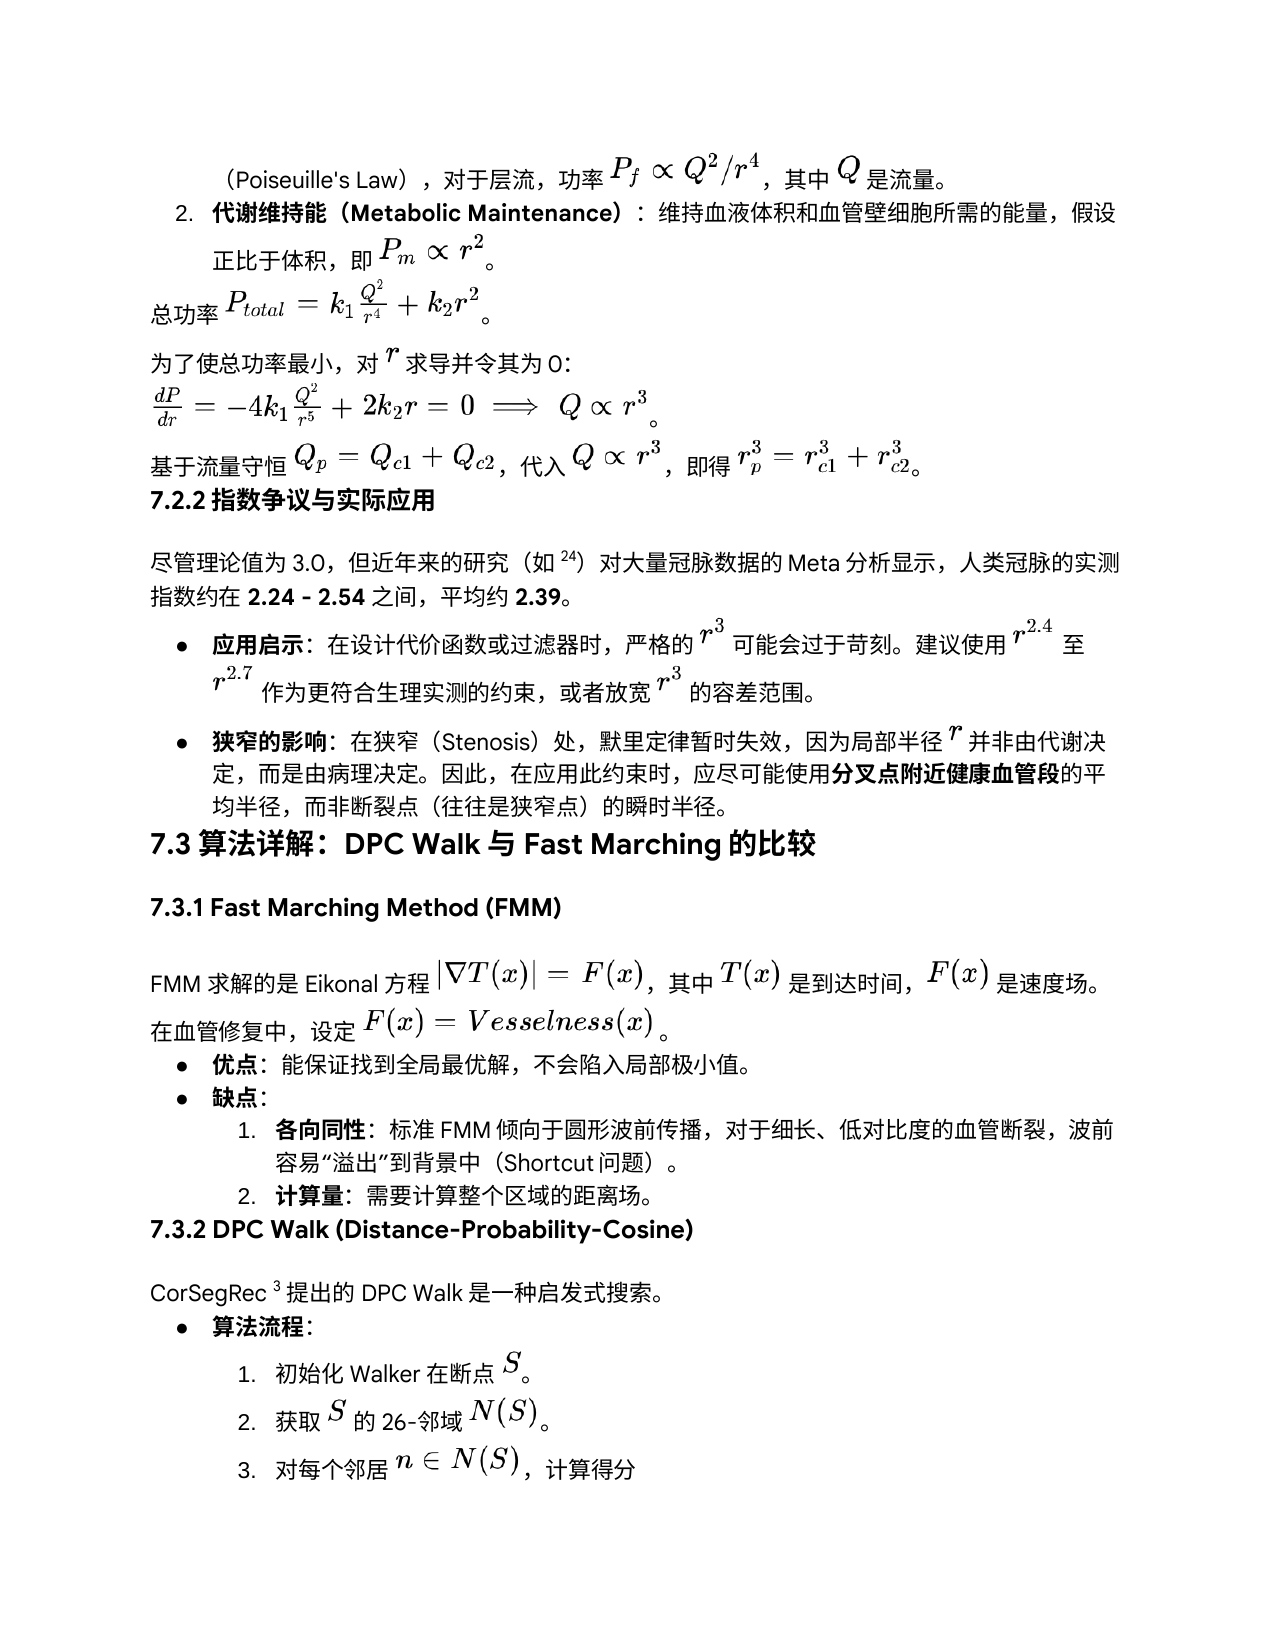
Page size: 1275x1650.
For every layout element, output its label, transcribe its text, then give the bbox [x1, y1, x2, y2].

picture [395, 1441, 522, 1479]
picture [720, 955, 783, 993]
list 狭窄的影响：在狭窄（Stenosis）处，默里定律暂时失效，因为局部半径 并非由代谢决定，而是由病理决定。因此，在应用此约束时，应尽可能使用分叉点附近健康血管段的平均半径，而非断裂点（往往是狭窄点）的瞬时半径。 [175, 711, 1125, 822]
picture [362, 1003, 659, 1041]
picture [948, 711, 963, 751]
list 对每个邻居 ，计算得分 。 [237, 1441, 1125, 1485]
picture [610, 150, 762, 189]
list 算法流程： [175, 1313, 1125, 1342]
list 初始化 Walker 在断点 。 [237, 1346, 1125, 1389]
subtitle 7.3.2 DPC Walk (Distance-Probability-Cosine) [150, 1215, 1125, 1246]
text 尽管理论值为3.0，但近年来的研究（如 24）对大量冠脉数据的Meta分析显示，人类冠脉的实测指数约在 2.24 - 2.54 之间，平均约 2.39。 [150, 548, 1125, 612]
list 计算量：需要计算整个区域的距离场。 [237, 1182, 1125, 1211]
list 缺点： [175, 1084, 1125, 1113]
picture [699, 615, 727, 654]
picture [1012, 616, 1056, 654]
picture [378, 231, 486, 270]
list 优点：能保证找到全局最优解，不会陷入局部极小值。 [175, 1051, 1125, 1080]
picture [468, 1393, 541, 1431]
text 总功率 。 [150, 280, 1125, 330]
picture [501, 1345, 522, 1383]
subtitle 7.2.2 指数争议与实际应用 [150, 485, 1125, 517]
picture [385, 333, 400, 373]
picture [436, 955, 646, 993]
subtitle 7.3.1 Fast Marching Method (FMM) [150, 893, 1125, 924]
text 为了使总功率最小，对 求导并令其为0： [150, 334, 1125, 379]
picture [656, 663, 684, 701]
subtitle 7.3 算法详解：DPC Walk 与 Fast Marching 的比较 [150, 826, 1125, 863]
picture [926, 955, 991, 993]
list 应用启示：在设计代价函数或过滤器时，严格的 可能会过于苛刻。建议使用 至 作为更符合生理实测的约束，或者放宽 的容差范围。 [175, 616, 1125, 707]
list 代谢维持能（Metabolic Maintenance）：维持血液体积和血管壁细胞所需的能量，假设正比于体积，即 。 [175, 199, 1125, 276]
list 获取 的 26-邻域 。 [237, 1393, 1125, 1437]
picture [571, 437, 663, 475]
picture [737, 437, 912, 475]
picture [326, 1393, 347, 1431]
list 各向同性：标准FMM倾向于圆形波前传播，对于细长、低对比度的血管断裂，波前容易“溢出”到背景中（Shortcut问题）。 [237, 1117, 1125, 1178]
picture [836, 150, 860, 189]
picture [150, 383, 649, 427]
text CorSegRec 3 提出的 DPC Walk 是一种启发式搜索。 [150, 1277, 1125, 1308]
picture [212, 664, 256, 701]
picture [224, 279, 482, 324]
picture [293, 437, 498, 475]
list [175, 150, 1125, 195]
